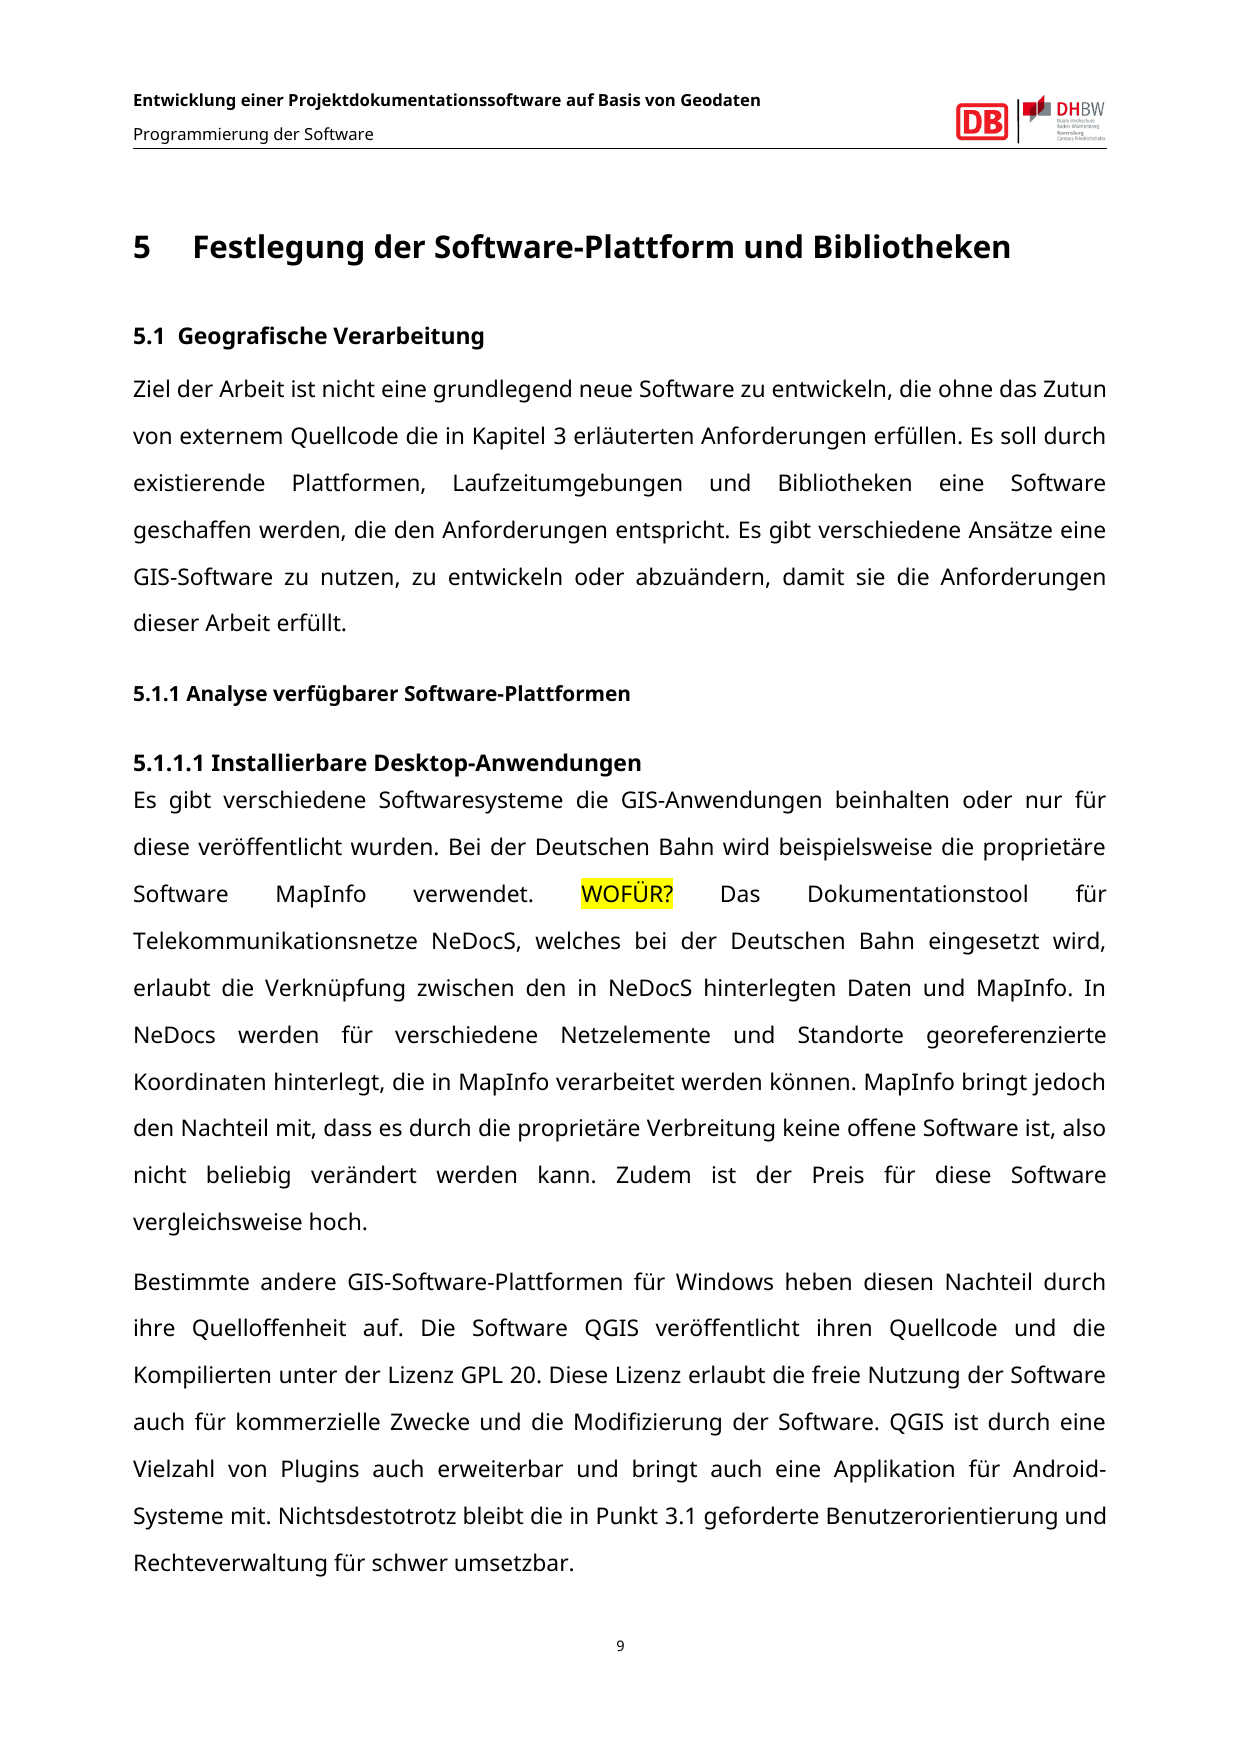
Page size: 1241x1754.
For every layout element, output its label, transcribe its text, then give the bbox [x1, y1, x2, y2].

subtitle Analyse verfügbarer Software-Plattformen [133, 679, 1107, 708]
subtitle Installierbare Desktop-Anwendungen [133, 747, 1107, 778]
subtitle Festlegung der Software-Plattform und Bibliotheken [133, 225, 1107, 267]
picture [1023, 95, 1106, 141]
text Es gibt verschiedene Softwaresysteme die GIS-Anwendungen beinhalten oder nur für diese veröffentlicht wurden. Bei der Deutschen Bahn wird beispielsweise die proprietäre Software MapInfo verwendet. WOFÜR? Das Dokumentationstool für Telekommunikationsnetze NeDocS, welches bei der Deutschen Bahn eingesetzt wird, erlaubt die Verknüpfung zwischen den in NeDocS hinterlegten Daten und MapInfo. In NeDocs werden für verschiedene Netzelemente und Standorte georeferenzierte Koordinaten hinterlegt, die in MapInfo verarbeitet werden können. MapInfo bringt jedoch den Nachteil mit, dass es durch die proprietäre Verbreitung keine offene Software ist, also nicht beliebig verändert werden kann. Zudem ist der Preis für diese Software vergleichsweise hoch. [133, 784, 1107, 1237]
text Ziel der Arbeit ist nicht eine grundlegend neue Software zu entwickeln, die ohne das Zutun von externem Quellcode die in Kapitel 3 erläuterten Anforderungen erfüllen. Es soll durch existierende Plattformen, Laufzeitumgebungen und Bibliotheken eine Software geschaffen werden, die den Anforderungen entspricht. Es gibt verschiedene Ansätze eine GIS-Software zu nutzen, zu entwickeln oder abzuändern, damit sie die Anforderungen dieser Arbeit erfüllt. [133, 373, 1107, 638]
picture [956, 103, 1009, 141]
text Bestimmte andere GIS-Software-Plattformen für Windows heben diesen Nachteil durch ihre Quelloffenheit auf. Die Software QGIS veröffentlicht ihren Quellcode und die Kompilierten unter der Lizenz GPL 20. Diese Lizenz erlaubt die freie Nutzung der Software auch für kommerzielle Zwecke und die Modifizierung der Software. QGIS ist durch eine Vielzahl von Plugins auch erweiterbar und bringt auch eine Applikation für Android-Systeme mit. Nichtsdestotrotz bleibt die in Punkt 3.1 geforderte Benutzerorientierung und Rechteverwaltung für schwer umsetzbar. [133, 1266, 1107, 1578]
subtitle Geografische Verarbeitung [133, 320, 1107, 351]
